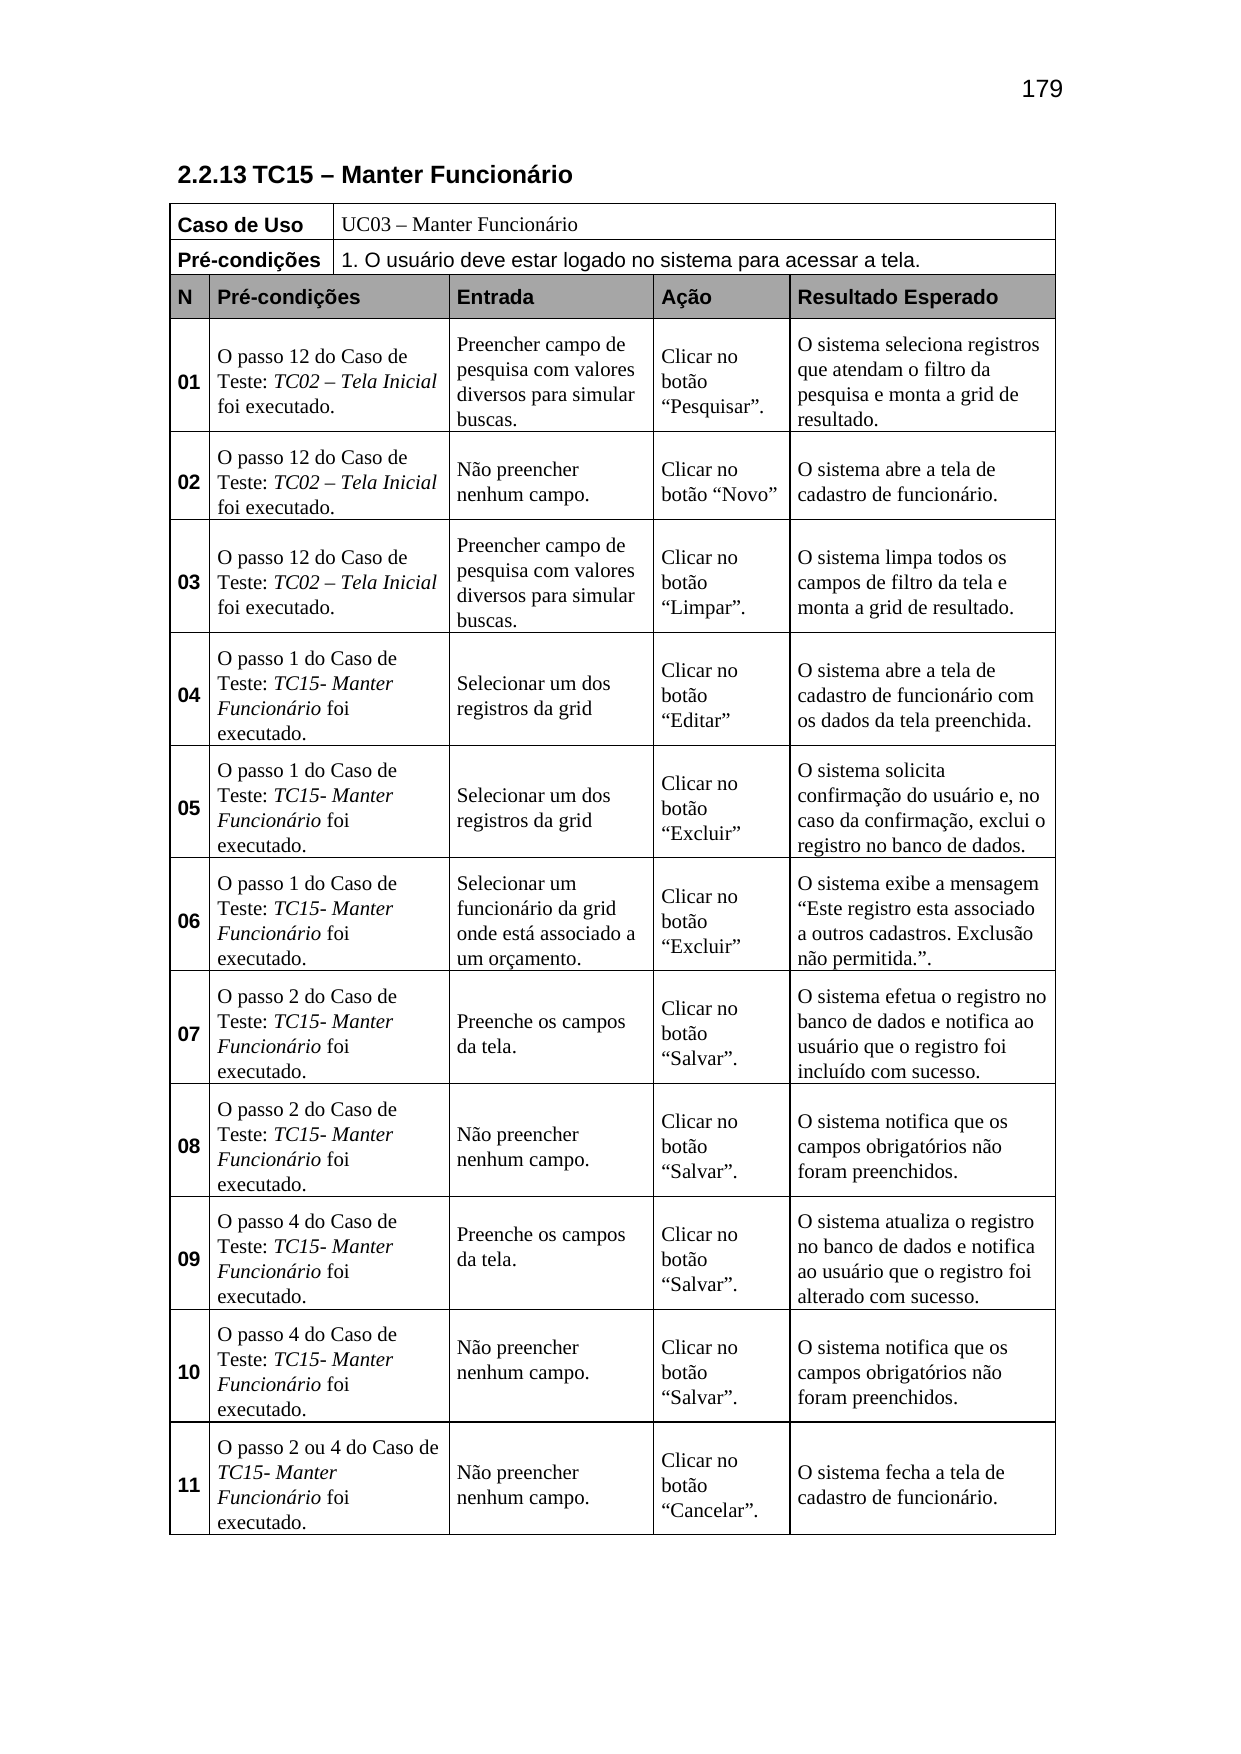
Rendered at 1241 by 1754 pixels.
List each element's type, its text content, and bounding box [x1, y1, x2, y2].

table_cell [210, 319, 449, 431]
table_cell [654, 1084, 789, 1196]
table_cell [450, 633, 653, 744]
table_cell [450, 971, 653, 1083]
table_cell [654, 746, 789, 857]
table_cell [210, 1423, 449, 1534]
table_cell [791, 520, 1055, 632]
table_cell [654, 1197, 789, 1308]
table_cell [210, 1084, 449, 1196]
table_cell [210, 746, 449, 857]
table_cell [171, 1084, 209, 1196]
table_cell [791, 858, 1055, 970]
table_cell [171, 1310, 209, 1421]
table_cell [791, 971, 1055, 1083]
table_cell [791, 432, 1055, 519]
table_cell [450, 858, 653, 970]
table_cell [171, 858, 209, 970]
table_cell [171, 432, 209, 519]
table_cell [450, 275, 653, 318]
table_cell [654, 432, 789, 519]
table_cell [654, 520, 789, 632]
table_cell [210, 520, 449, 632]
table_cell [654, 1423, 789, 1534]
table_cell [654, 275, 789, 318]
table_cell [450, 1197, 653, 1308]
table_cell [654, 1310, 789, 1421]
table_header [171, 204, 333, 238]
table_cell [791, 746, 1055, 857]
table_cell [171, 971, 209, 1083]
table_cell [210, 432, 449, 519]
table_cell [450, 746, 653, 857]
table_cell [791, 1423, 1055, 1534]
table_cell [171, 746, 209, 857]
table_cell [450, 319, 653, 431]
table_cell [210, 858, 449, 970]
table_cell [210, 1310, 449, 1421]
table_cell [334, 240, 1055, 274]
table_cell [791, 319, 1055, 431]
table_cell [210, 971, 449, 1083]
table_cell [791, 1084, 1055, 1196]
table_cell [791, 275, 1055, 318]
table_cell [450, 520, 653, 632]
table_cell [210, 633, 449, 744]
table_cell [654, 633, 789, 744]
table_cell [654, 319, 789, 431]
text TC15 – Manter Funcionário [177, 160, 1063, 189]
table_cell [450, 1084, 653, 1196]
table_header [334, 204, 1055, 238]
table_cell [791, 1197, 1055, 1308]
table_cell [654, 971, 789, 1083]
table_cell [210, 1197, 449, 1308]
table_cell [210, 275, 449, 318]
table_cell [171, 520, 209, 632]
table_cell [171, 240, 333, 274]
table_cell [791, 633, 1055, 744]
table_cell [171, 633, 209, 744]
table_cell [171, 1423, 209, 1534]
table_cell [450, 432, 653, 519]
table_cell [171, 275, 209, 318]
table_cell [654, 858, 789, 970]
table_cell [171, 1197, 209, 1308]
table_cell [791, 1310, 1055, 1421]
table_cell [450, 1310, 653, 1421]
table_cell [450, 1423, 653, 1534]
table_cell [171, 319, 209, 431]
